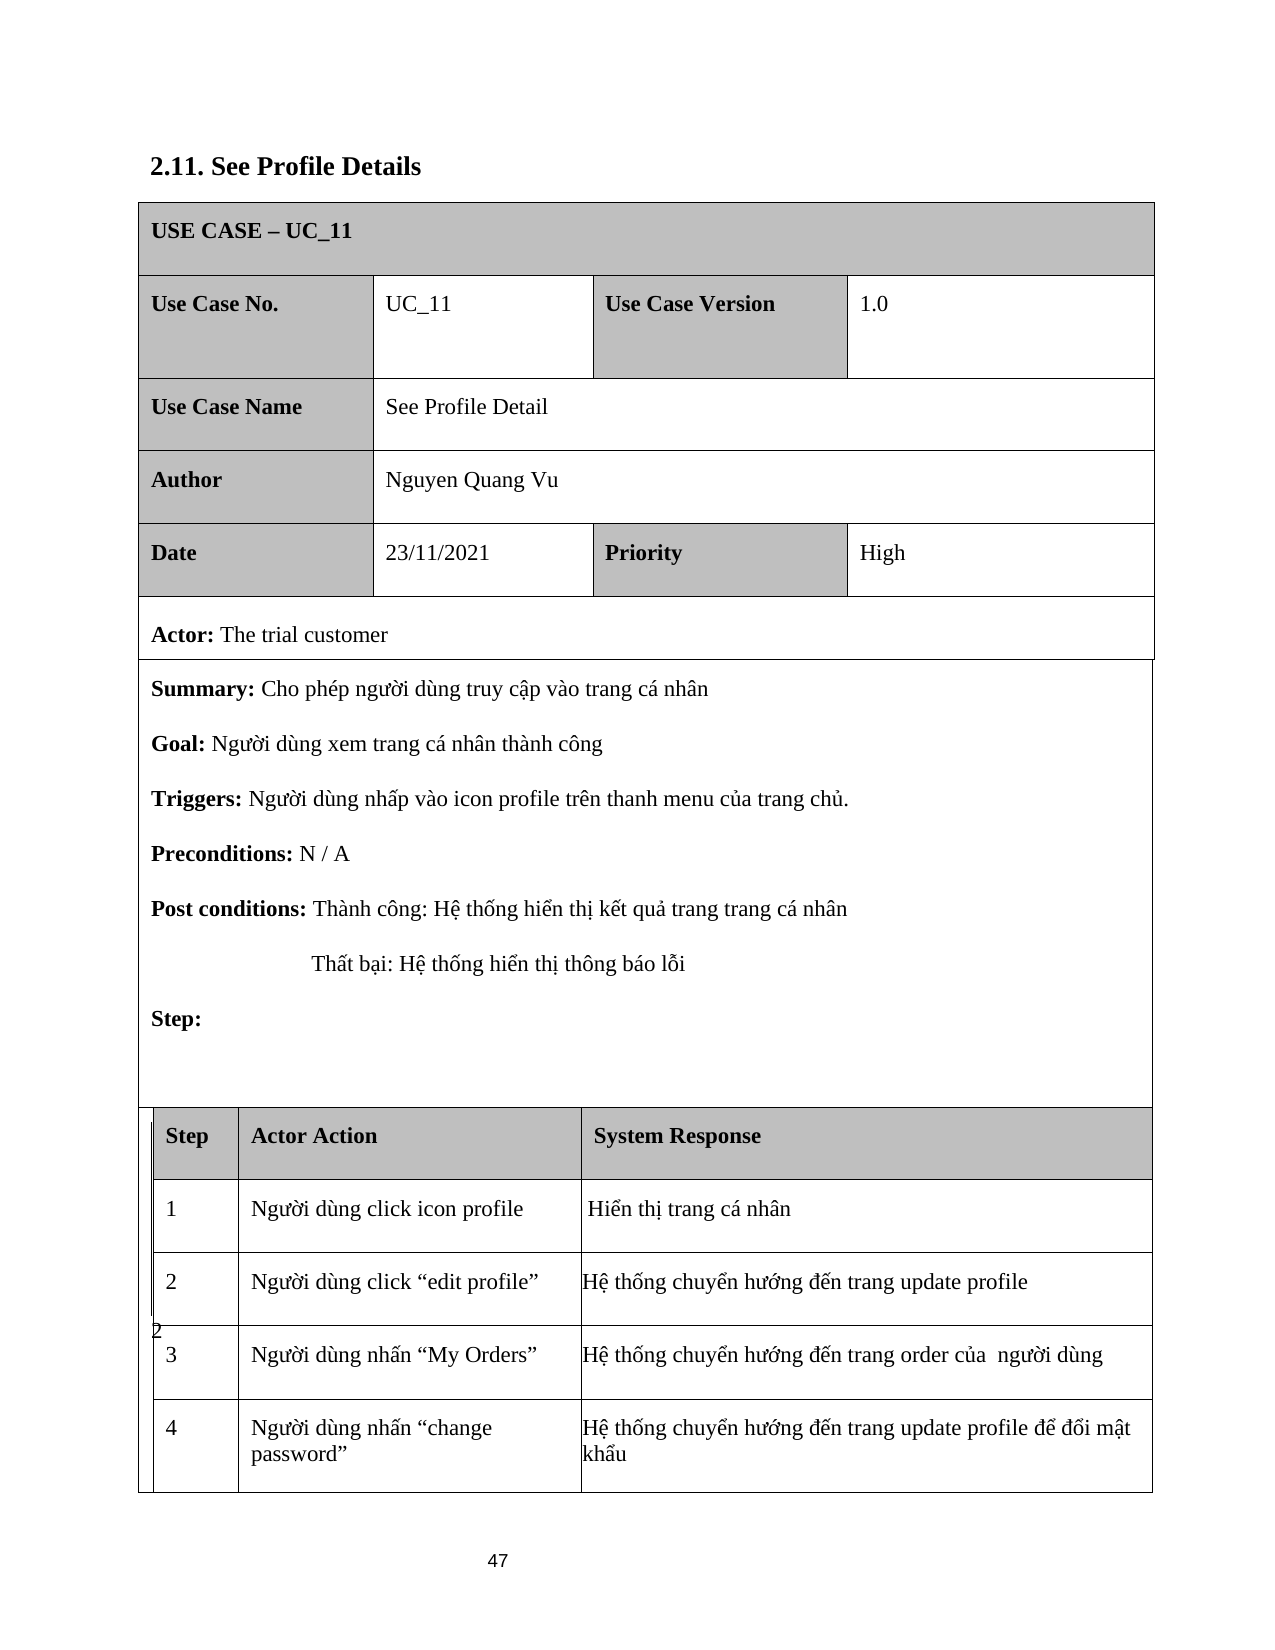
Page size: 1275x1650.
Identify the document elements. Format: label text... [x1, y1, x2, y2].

table_cell Người dùng click “edit profile” [239, 1253, 581, 1325]
table_cell Hệ thống chuyển hướng đến trang update profile [582, 1253, 1152, 1325]
table_cell See Profile Detail [374, 379, 847, 450]
table_cell [847, 451, 1154, 523]
table_cell Người dùng nhấn “My Orders” [239, 1326, 581, 1398]
table_cell 4 [154, 1400, 238, 1492]
table_cell Nguyen Quang Vu [374, 451, 847, 523]
table_cell 2 [139, 1108, 153, 1492]
table_cell Date [139, 524, 373, 596]
table_cell Author [139, 451, 373, 523]
table_cell Use Case No. [139, 276, 373, 378]
table_cell UC_11 [374, 276, 593, 378]
table_cell 23/11/2021 [374, 524, 593, 596]
table_cell Người dùng click icon profile [239, 1180, 581, 1252]
table_cell Summary: Cho phép người dùng truy cập vào trang cá nhân Goal: Người dùng xem trang cá nhân thành công Triggers: Người dùng nhấp vào icon profile trên thanh menu của trang chủ. Preconditions: N / A Post conditions: Thành công: Hệ thống hiển thị kết quả trang trang cá nhân Thất bại: Hệ thống hiển thị thông báo lỗi Step: [139, 660, 1152, 1107]
table_cell Actor: The trial customer [139, 597, 847, 659]
table_cell [847, 379, 1154, 450]
table_cell System Response [582, 1108, 1152, 1179]
table_cell Use Case Name [139, 379, 373, 450]
subtitle 2.11. See Profile Details [150, 150, 1125, 181]
table_cell 1.0 [848, 276, 1154, 378]
table_cell 2 [154, 1253, 238, 1325]
table_cell Người dùng nhấn “change password” [239, 1400, 581, 1492]
table_header [847, 203, 1154, 275]
table_cell Actor Action [239, 1108, 581, 1179]
table_cell 1 [154, 1180, 238, 1252]
table_cell Priority [594, 524, 847, 596]
table_cell 3 [154, 1326, 238, 1398]
table_cell Hệ thống chuyển hướng đến trang update profile để đổi mật khẩu [582, 1400, 1152, 1492]
table_cell High [848, 524, 1154, 596]
table_cell Use Case Version [594, 276, 847, 378]
table_cell Hệ thống chuyển hướng đến trang order của người dùng [582, 1326, 1152, 1398]
table_cell [847, 597, 1154, 659]
table_cell Step [154, 1108, 238, 1179]
table_header USE CASE – UC_11 [139, 203, 847, 275]
table_cell Hiển thị trang cá nhân [582, 1180, 1152, 1252]
